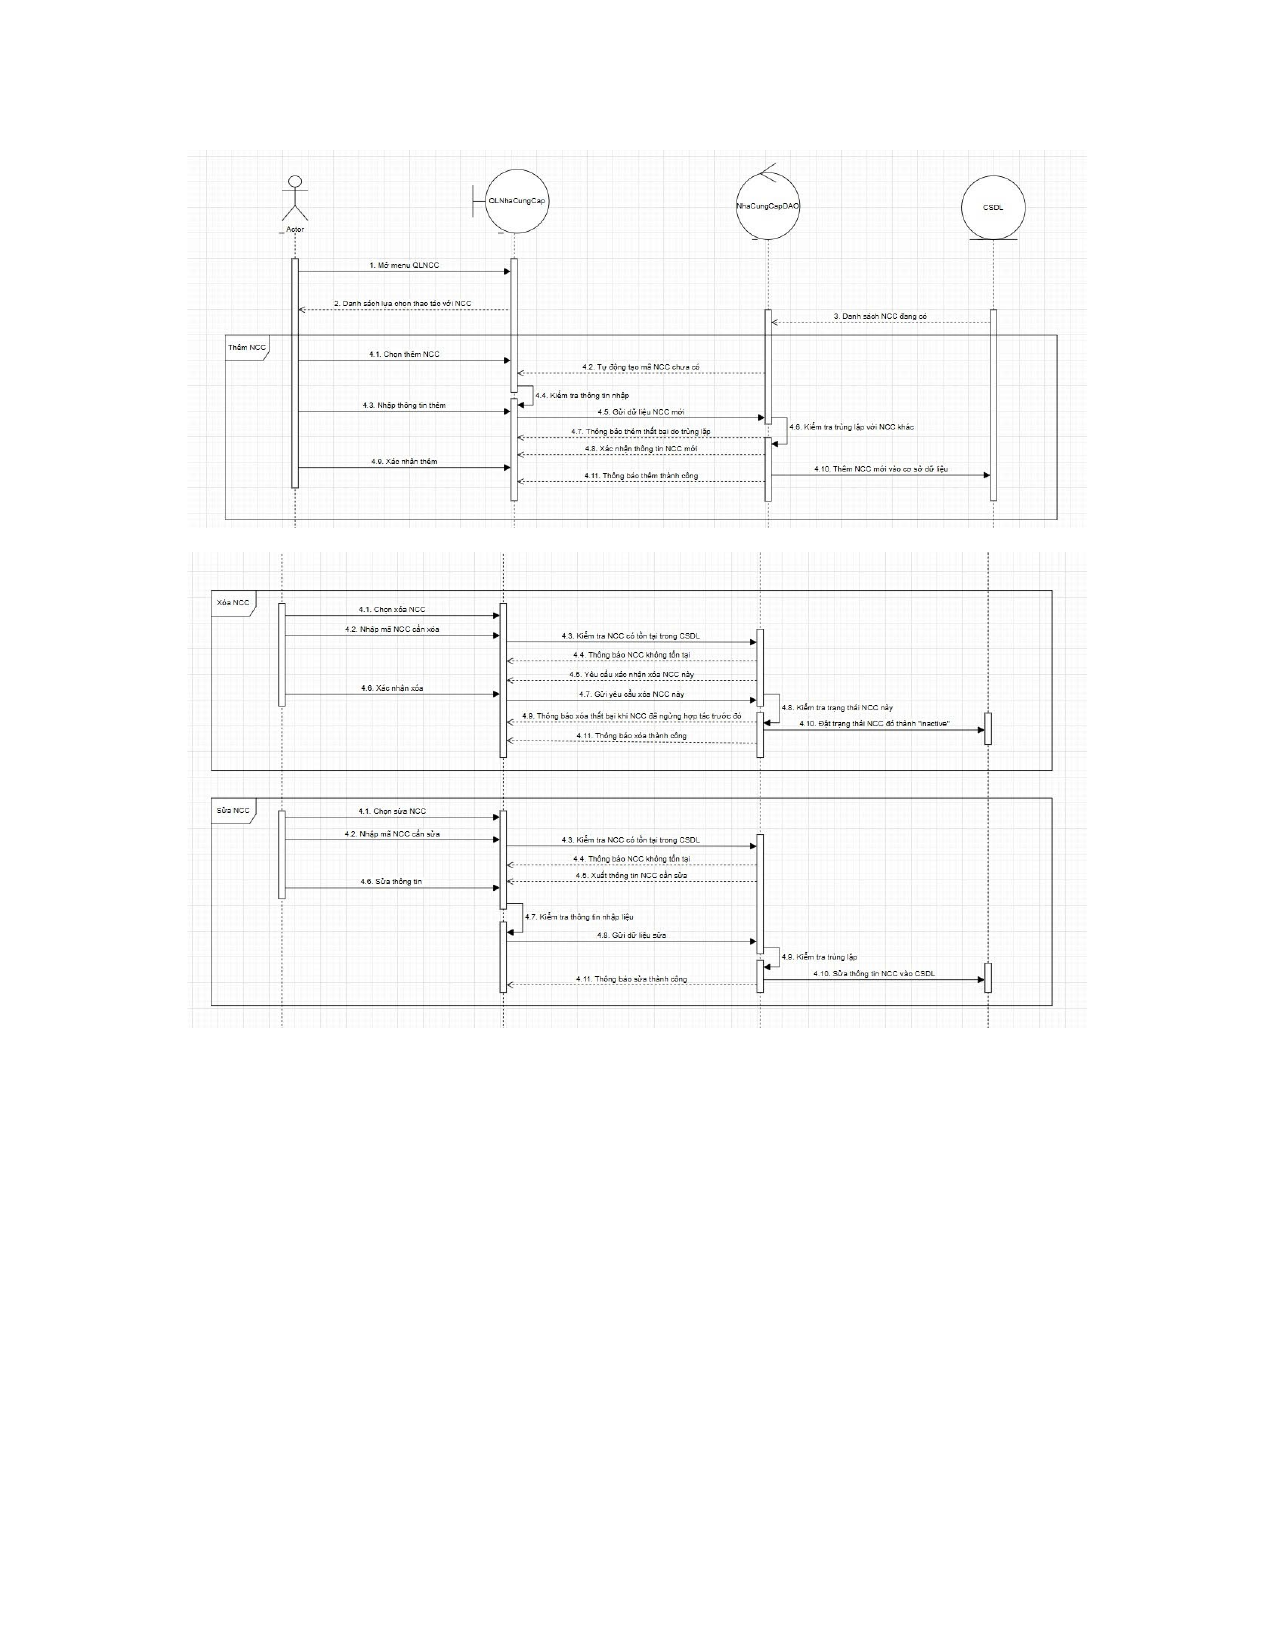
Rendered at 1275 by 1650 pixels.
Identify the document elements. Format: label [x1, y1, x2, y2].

picture [187, 150, 1088, 528]
picture [187, 552, 1088, 1028]
